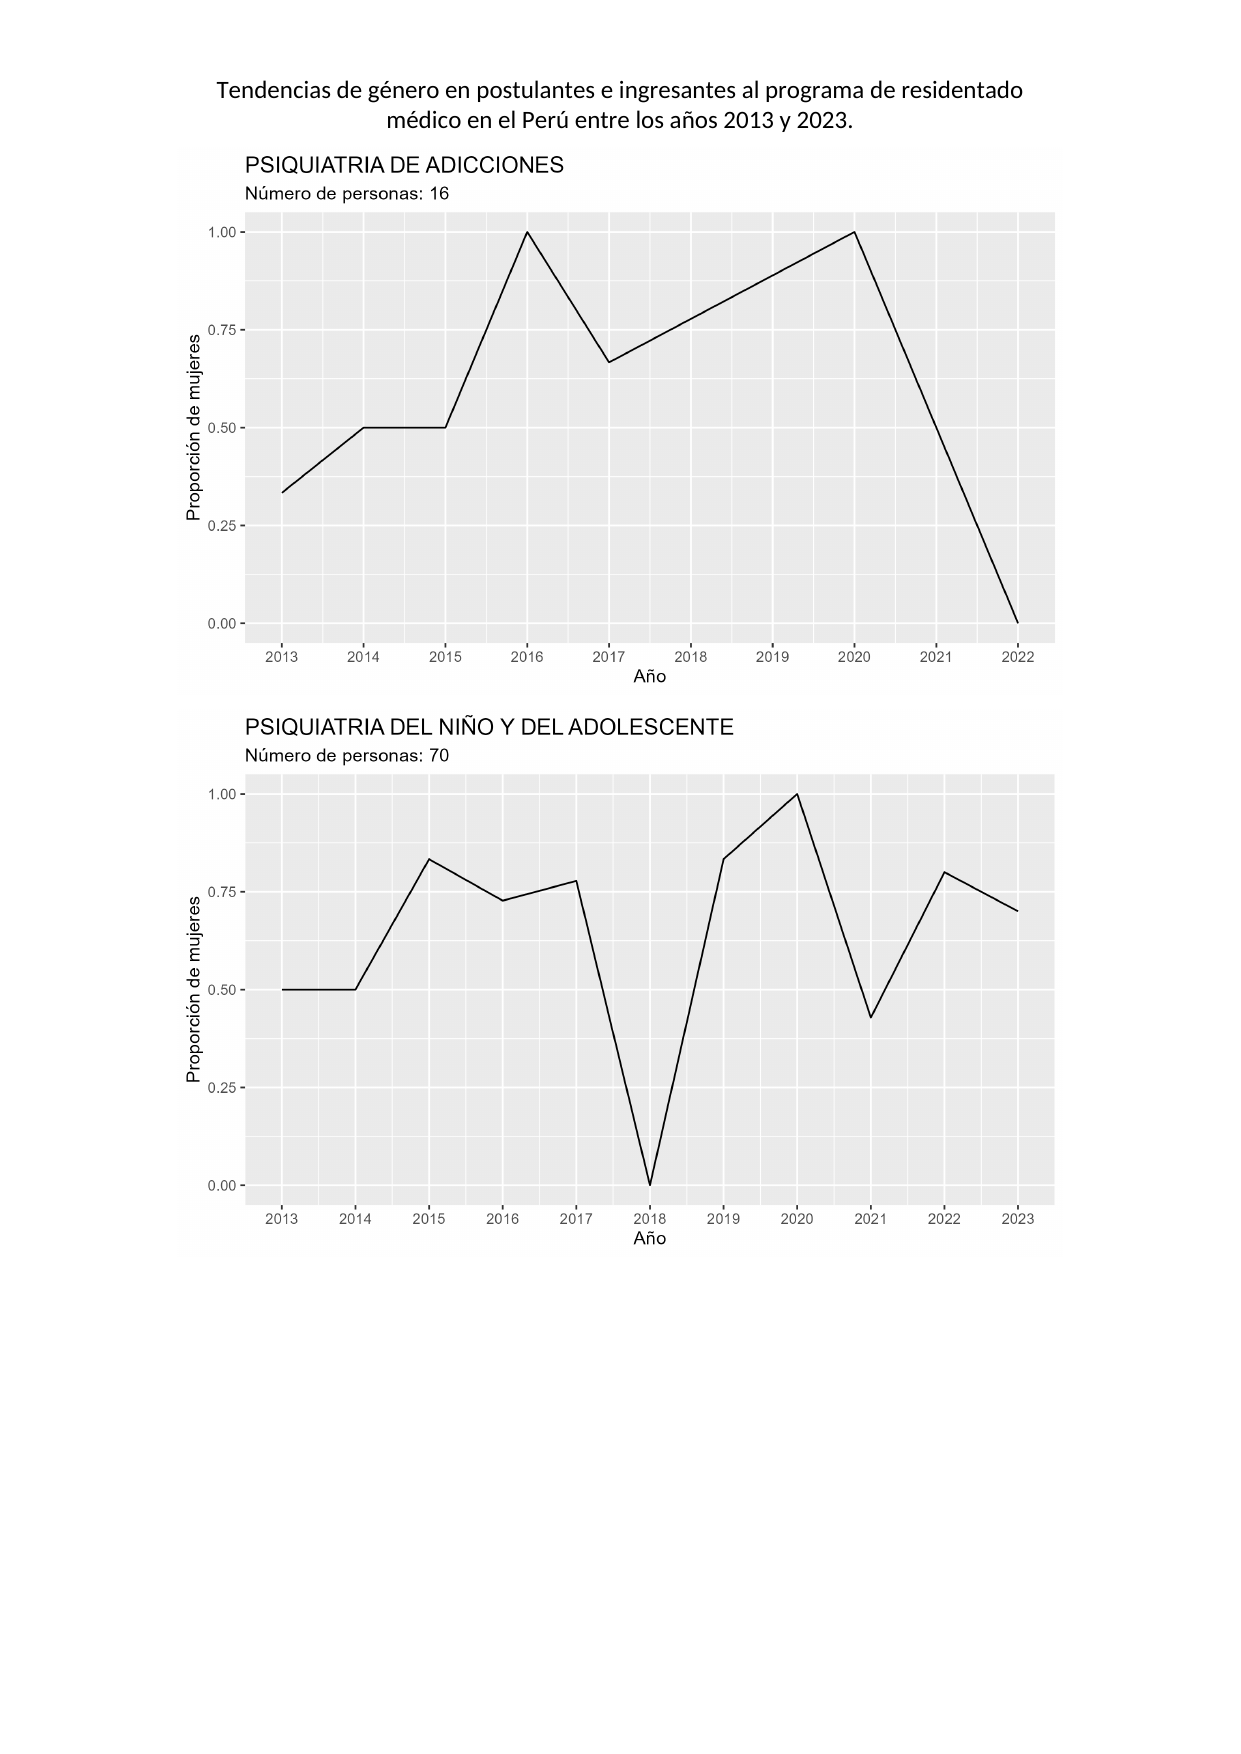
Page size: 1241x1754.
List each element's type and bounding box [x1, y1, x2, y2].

picture [177, 147, 1063, 695]
picture [177, 709, 1063, 1257]
